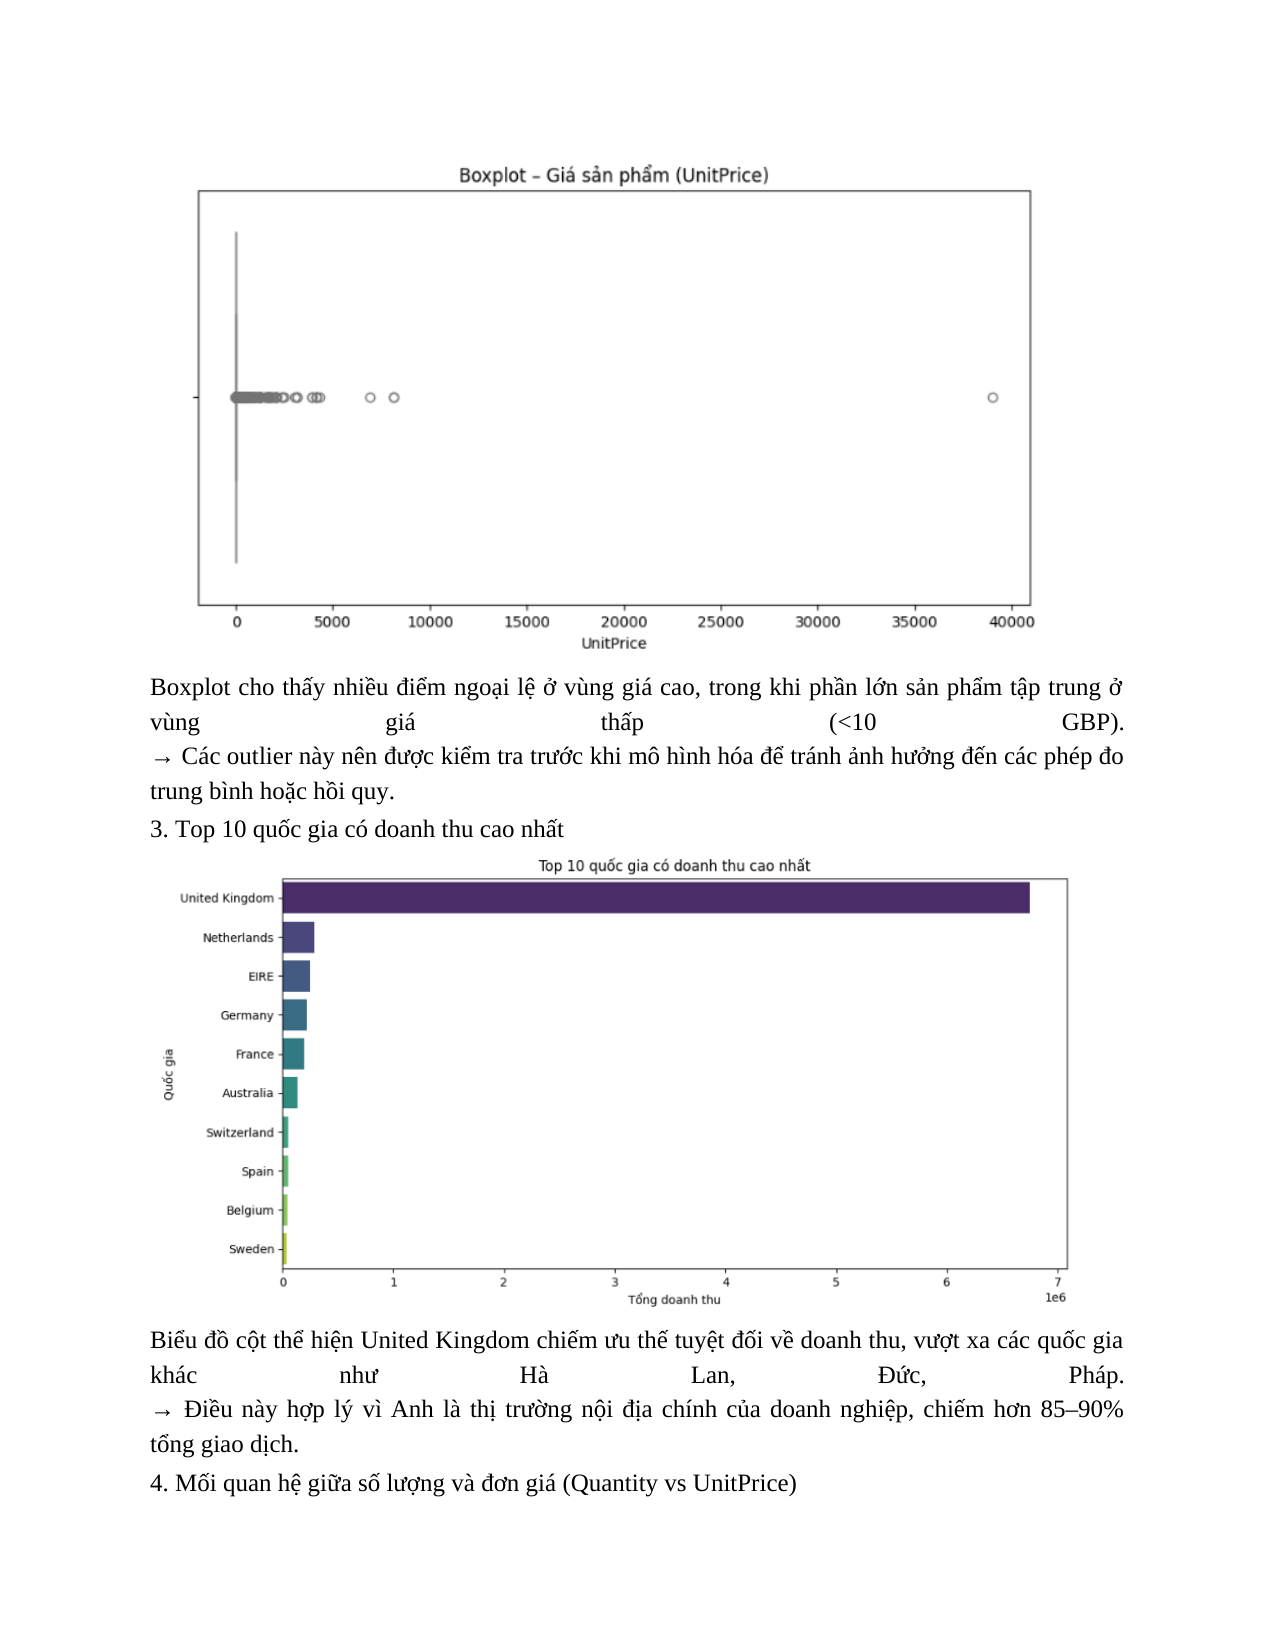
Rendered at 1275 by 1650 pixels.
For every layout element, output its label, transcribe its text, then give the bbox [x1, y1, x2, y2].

text Boxplot cho thấy nhiều điểm ngoại lệ ở vùng giá cao, trong khi phần lớn sản phẩm tập trung ở vùng giá thấp (<10 GBP). → Các outlier này nên được kiểm tra trước khi mô hình hóa để tránh ảnh hưởng đến các phép đo trung bình hoặc hồi quy. [150, 672, 1125, 804]
text 4. Mối quan hệ giữa số lượng và đơn giá (Quantity vs UnitPrice) [150, 1468, 1125, 1496]
picture [150, 150, 1125, 663]
text 3. Top 10 quốc gia có doanh thu cao nhất [150, 814, 1125, 843]
picture [150, 853, 1125, 1316]
text Biểu đồ cột thể hiện United Kingdom chiếm ưu thế tuyệt đối về doanh thu, vượt xa các quốc gia khác như Hà Lan, Đức, Pháp. → Điều này hợp lý vì Anh là thị trường nội địa chính của doanh nghiệp, chiếm hơn 85–90% tổng giao dịch. [150, 1326, 1125, 1458]
